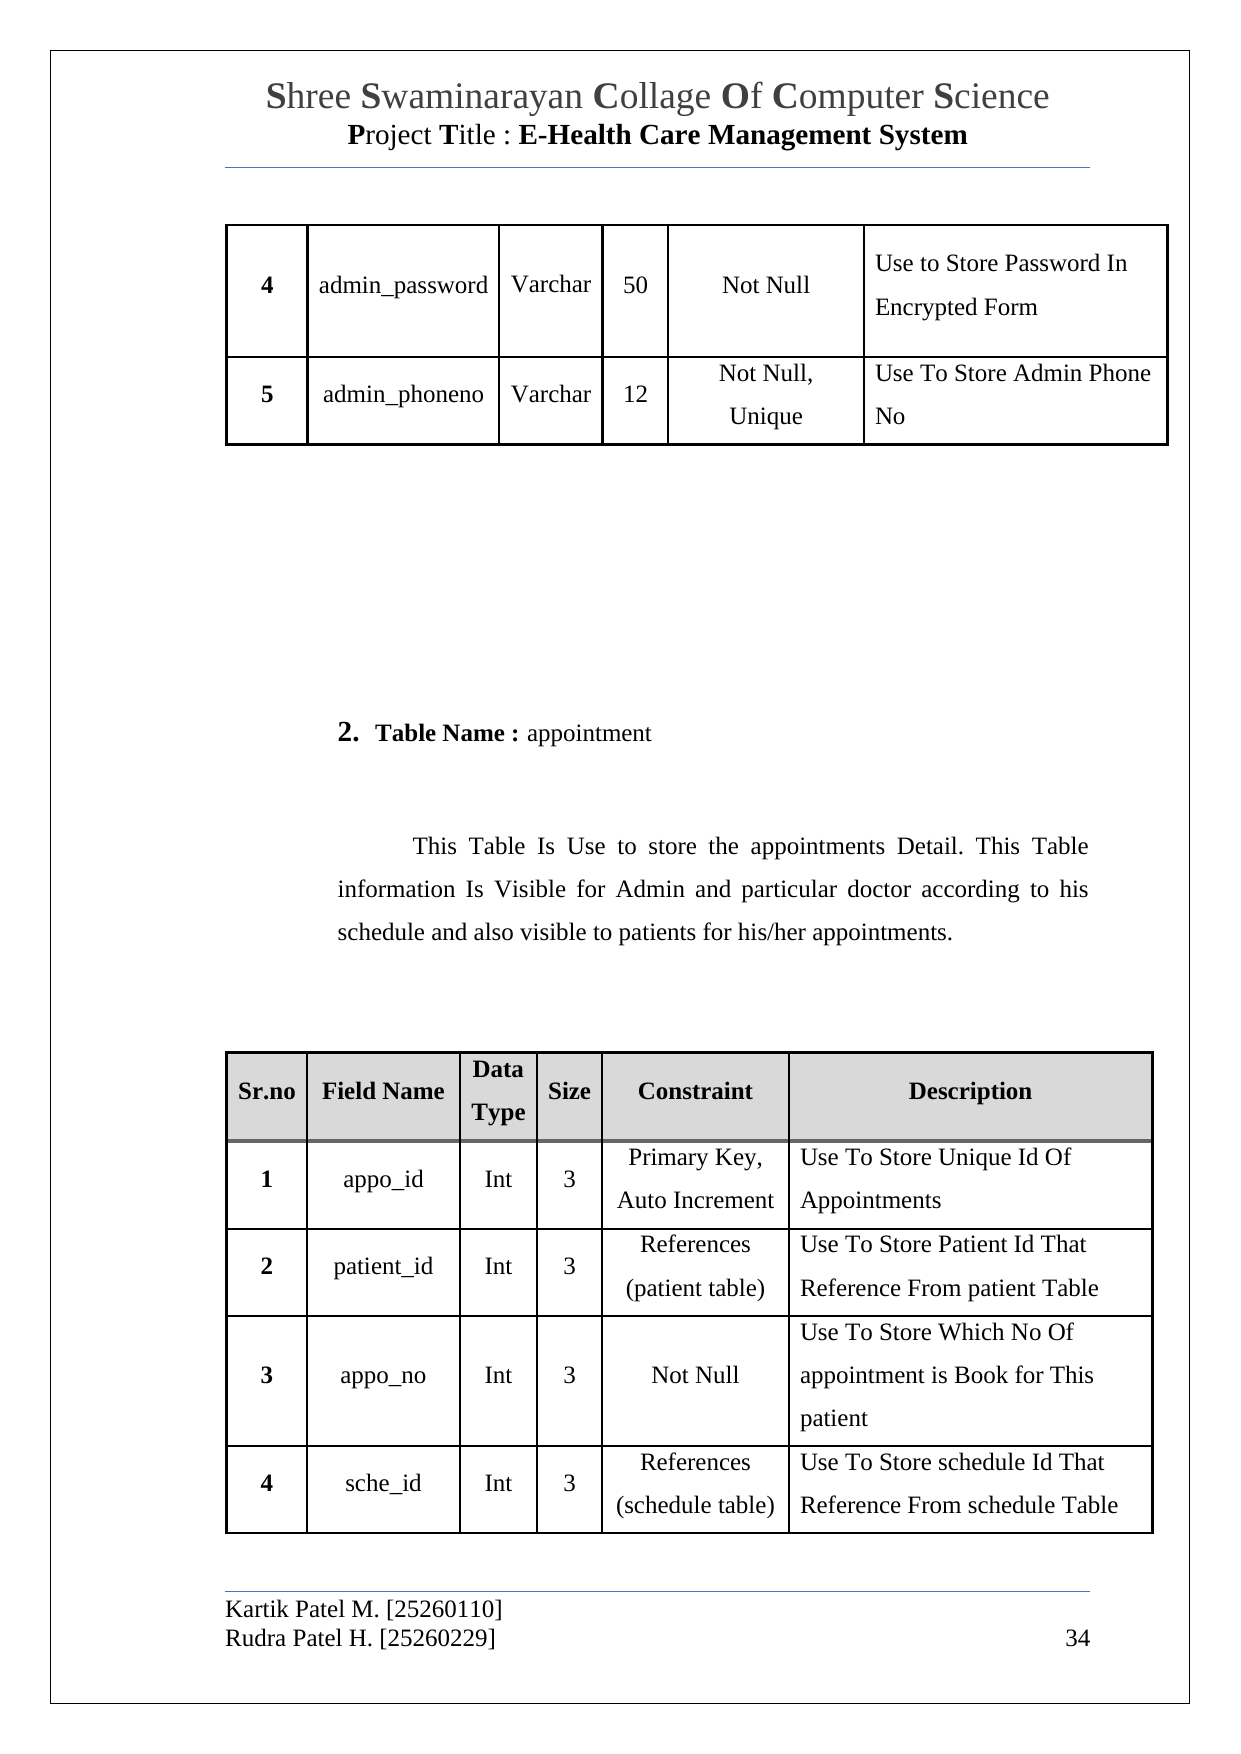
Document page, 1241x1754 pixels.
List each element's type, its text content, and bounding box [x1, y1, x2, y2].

table_cell Use To Store Unique Id Of Appointments [790, 1143, 1151, 1227]
table_cell 50 [604, 226, 667, 356]
table_cell Int [461, 1317, 536, 1445]
table_cell Not Null, Unique [669, 358, 863, 443]
table_header Constraint [603, 1054, 788, 1139]
table_cell Use To Store Which No Of appointment is Book for This patient [790, 1317, 1151, 1445]
table_cell 3 [538, 1447, 601, 1532]
table_header Size [538, 1054, 601, 1139]
table_cell 12 [604, 358, 667, 443]
table_cell patient_id [308, 1230, 459, 1314]
table_cell Not Null [603, 1317, 788, 1445]
table_cell appo_no [308, 1317, 459, 1445]
table_cell 3 [538, 1143, 601, 1227]
text This Table Is Use to store the appointments Detail. This Table information Is Visible for Admin and particular doctor according to his schedule and also visible to patients for his/her appointments. [337, 831, 1090, 946]
table_cell References (patient table) [603, 1230, 788, 1314]
table_cell Int [461, 1230, 536, 1314]
table_cell 3 [538, 1230, 601, 1314]
table_header Field Name [308, 1054, 459, 1139]
table_cell appo_id [308, 1143, 459, 1227]
table_header Data Type [461, 1054, 536, 1139]
table_header Description [790, 1054, 1151, 1139]
table_cell 2 [228, 1230, 306, 1314]
list Table Name : appointment [337, 714, 1090, 747]
table_cell Use to Store Password In Encrypted Form [865, 226, 1166, 356]
table_cell Use To Store schedule Id That Reference From schedule Table [790, 1447, 1151, 1532]
table_cell sche_id [308, 1447, 459, 1532]
table_cell Varchar [500, 226, 601, 356]
table_cell admin_phoneno [309, 358, 498, 443]
table_cell Primary Key, Auto Increment [603, 1143, 788, 1227]
table_cell References (schedule table) [603, 1447, 788, 1532]
table_cell 3 [538, 1317, 601, 1445]
table_cell 4 [228, 1447, 306, 1532]
table_cell 4 [228, 226, 306, 356]
table_cell 5 [228, 358, 306, 443]
table_cell admin_password [309, 226, 498, 356]
table_cell Not Null [669, 226, 863, 356]
table_cell Int [461, 1447, 536, 1532]
table_cell 1 [228, 1143, 306, 1227]
table_header Sr.no [228, 1054, 306, 1139]
table_cell Use To Store Patient Id That Reference From patient Table [790, 1230, 1151, 1314]
table_cell Int [461, 1143, 536, 1227]
table_cell 3 [228, 1317, 306, 1445]
table_cell Use To Store Admin Phone No [865, 358, 1166, 443]
table_cell Varchar [500, 358, 601, 443]
